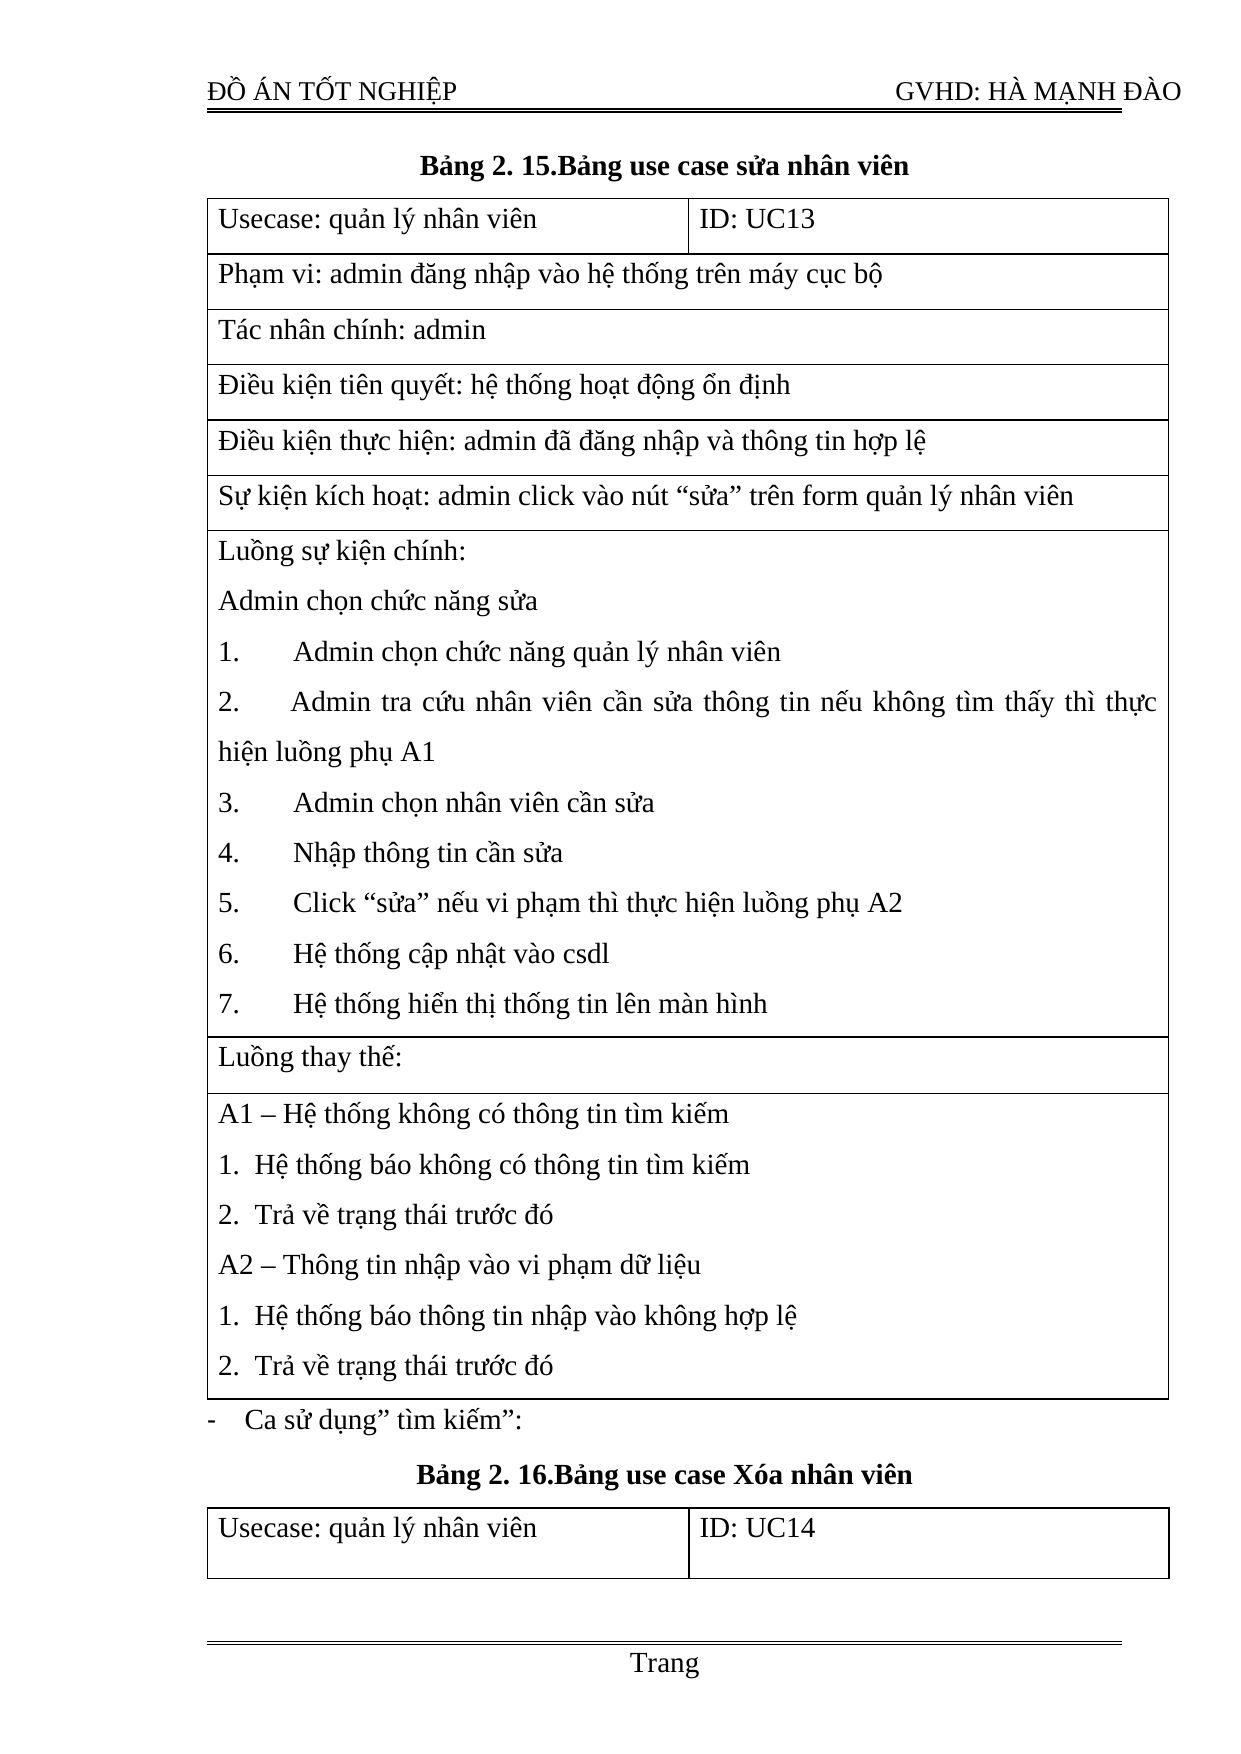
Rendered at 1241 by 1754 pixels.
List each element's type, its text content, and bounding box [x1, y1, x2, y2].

text Bảng 2. 15.Bảng use case sửa nhân viên [207, 148, 1122, 181]
table_cell Luồng thay thế: [208, 1038, 1168, 1093]
table_cell Tác nhân chính: admin [208, 310, 1168, 364]
table_cell Sự kiện kích hoạt: admin click vào nút “sửa” trên form quản lý nhân viên [208, 476, 1168, 530]
list Ca sử dụng” tìm kiếm”: [207, 1400, 1122, 1438]
table_cell A1 – Hệ thống không có thông tin tìm kiếm 1. Hệ thống báo không có thông tin tìm kiếm 2. Trả về trạng thái trước đó A2 – Thông tin nhập vào vi phạm dữ liệu 1. Hệ thống báo thông tin nhập vào không hợp lệ 2. Trả về trạng thái trước đó [208, 1094, 1168, 1398]
table_header Usecase: quản lý nhân viên [208, 1509, 688, 1578]
table_cell Phạm vi: admin đăng nhập vào hệ thống trên máy cục bộ [208, 255, 1168, 309]
table_cell Điều kiện tiên quyết: hệ thống hoạt động ổn định [208, 365, 1168, 419]
table_header ID: UC13 [689, 199, 1168, 253]
table_header ID: UC14 [690, 1509, 1168, 1578]
table_cell Điều kiện thực hiện: admin đã đăng nhập và thông tin hợp lệ [208, 421, 1168, 474]
table_header Usecase: quản lý nhân viên [208, 199, 688, 253]
text Bảng 2. 16.Bảng use case Xóa nhân viên [207, 1457, 1122, 1491]
table_cell Luồng sự kiện chính: Admin chọn chức năng sửa 1. Admin chọn chức năng quản lý nhân viên 2. Admin tra cứu nhân viên cần sửa thông tin nếu không tìm thấy thì thực hiện luồng phụ A1 3. Admin chọn nhân viên cần sửa 4. Nhập thông tin cần sửa 5. Click “sửa” nếu vi phạm thì thực hiện luồng phụ A2 6. Hệ thống cập nhật vào csdl 7. Hệ thống hiển thị thống tin lên màn hình [208, 531, 1168, 1036]
